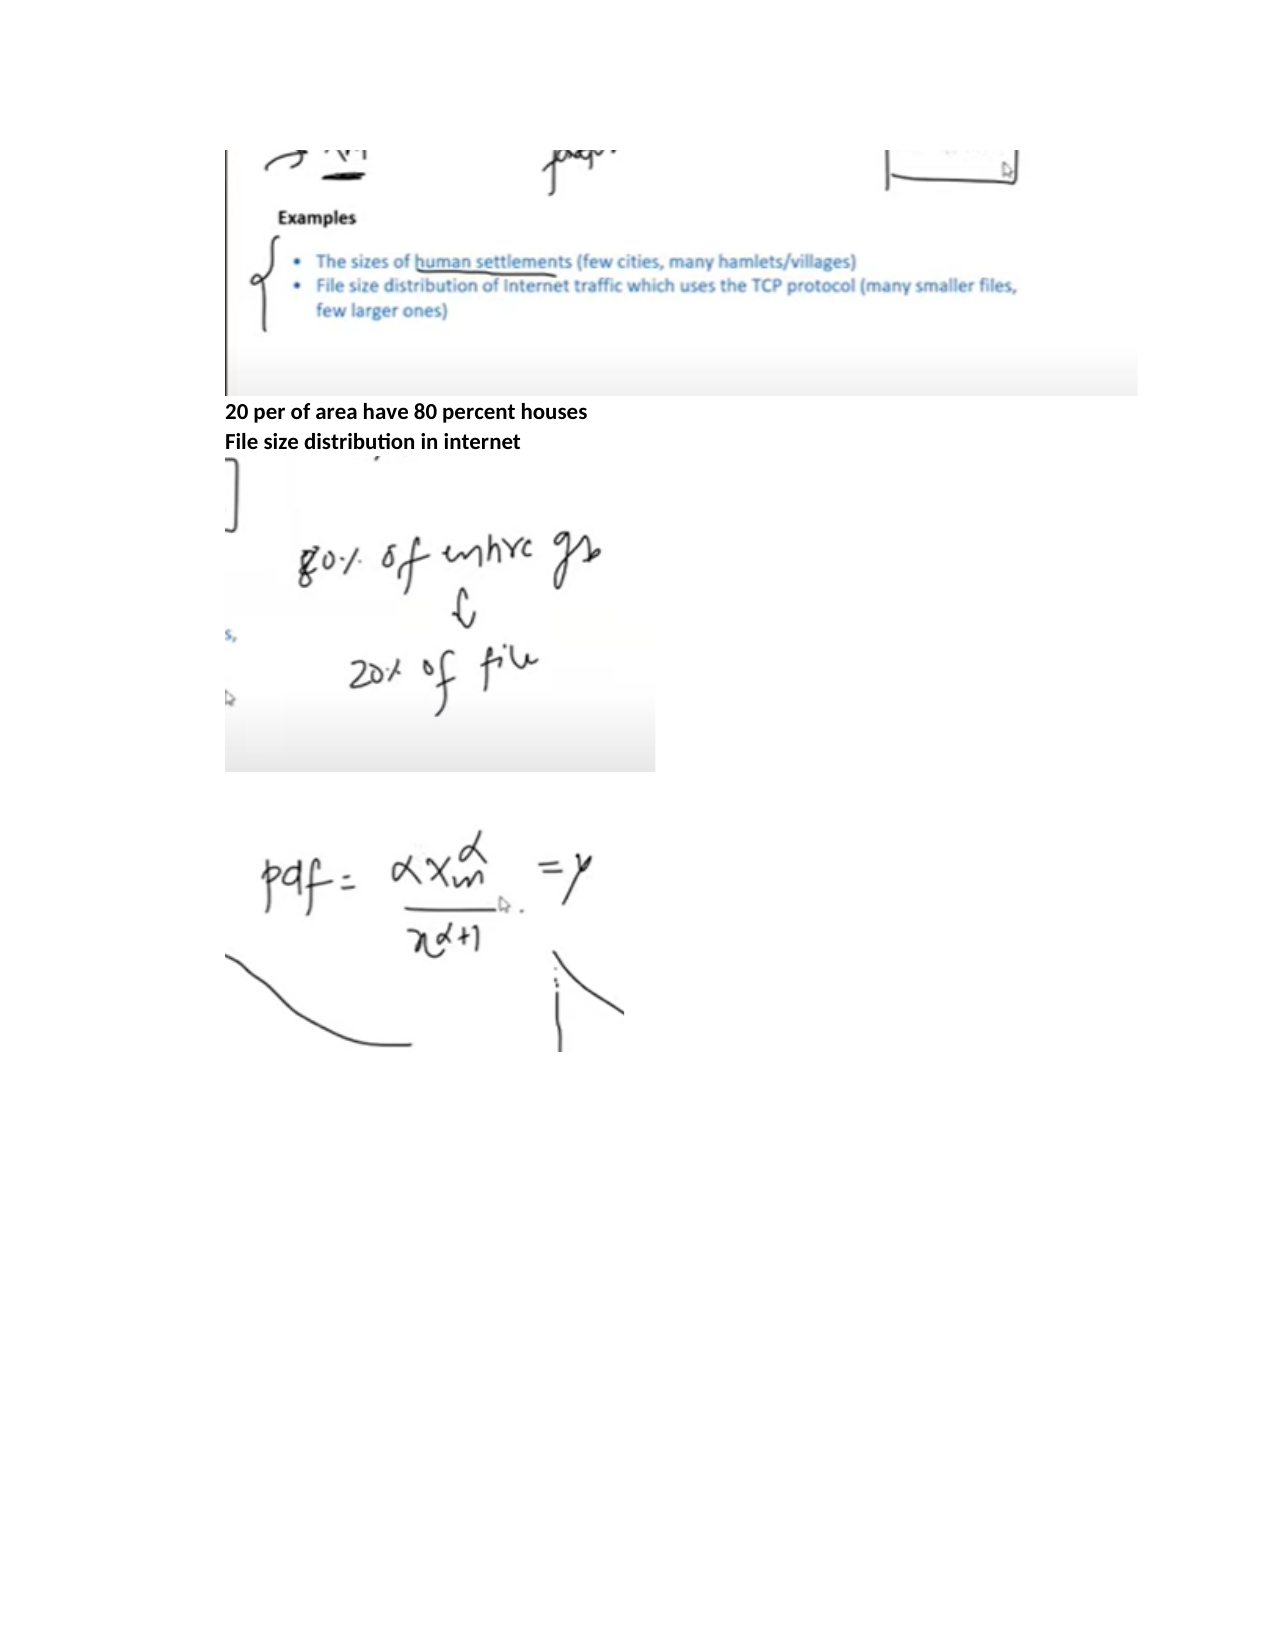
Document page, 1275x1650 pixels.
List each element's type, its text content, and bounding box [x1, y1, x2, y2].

picture [225, 456, 656, 772]
picture [225, 150, 1138, 396]
list File size distribution in internet [225, 427, 1125, 455]
picture [225, 773, 625, 1052]
list 20 per of area have 80 percent houses [225, 397, 1125, 425]
